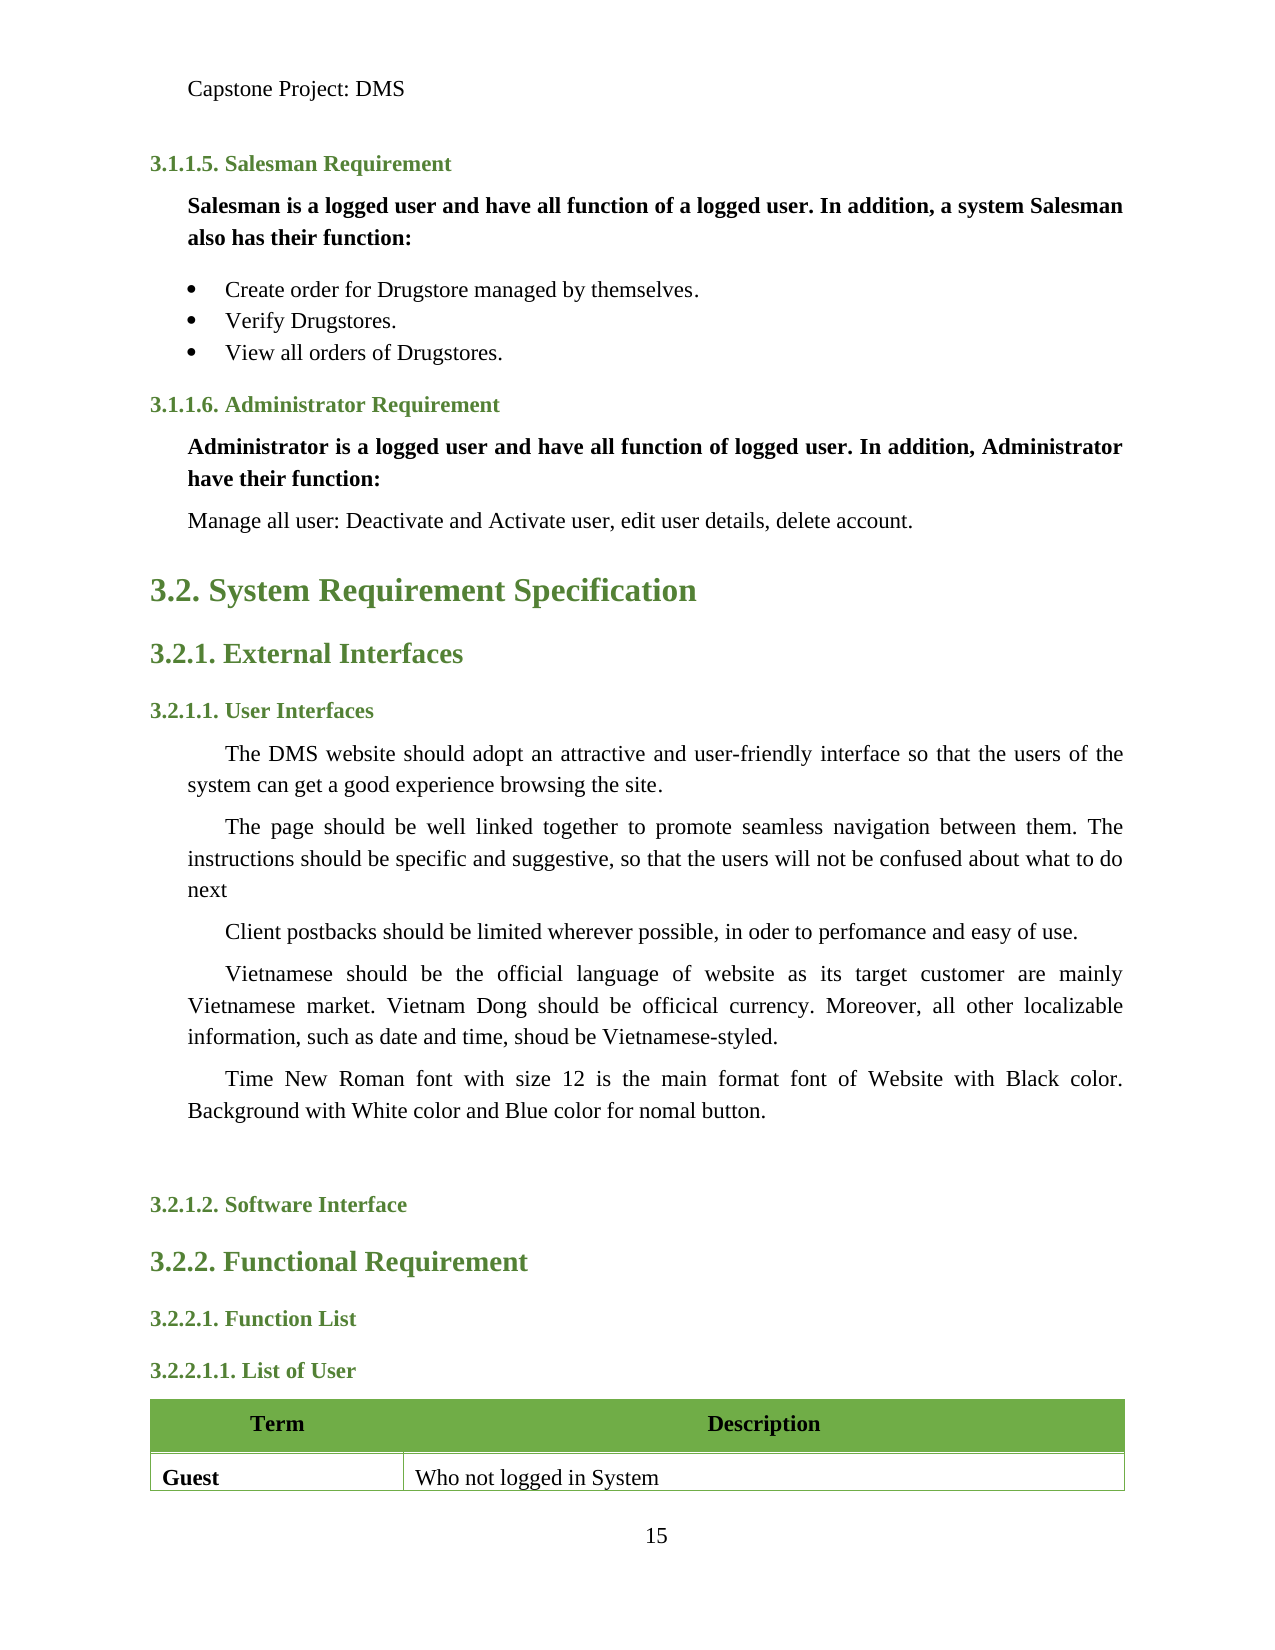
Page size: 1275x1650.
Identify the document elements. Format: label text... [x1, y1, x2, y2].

list View all orders of Drugstores. [187, 339, 1125, 365]
text The DMS website should adopt an attractive and user-friendly interface so that the users of the system can get a good experience browsing the site. [187, 739, 1125, 797]
text Manage all user: Deactivate and Activate user, edit user details, delete account. [187, 507, 1125, 533]
subtitle User Interfaces [150, 698, 1125, 724]
text Time New Roman font with size 12 is the main format font of Website with Black color. Background with White color and Blue color for nomal button. [187, 1065, 1125, 1123]
text Administrator is a logged user and have all function of logged user. In addition, Administrator have their function: [187, 433, 1125, 491]
table_cell Guest [151, 1454, 403, 1490]
table_header Term [151, 1400, 403, 1452]
subtitle External Interfaces [150, 637, 1125, 670]
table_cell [404, 1454, 1124, 1490]
subtitle Administrator Requirement [150, 391, 1125, 418]
text Vietnamese should be the official language of website as its target customer are mainly Vietnamese market. Vietnam Dong should be officical currency. Moreover, all other localizable information, such as date and time, shoud be Vietnamese-styled. [187, 960, 1125, 1050]
table_header Description [404, 1400, 1124, 1452]
list Create order for Drugstore managed by themselves. [187, 276, 1125, 302]
text Client postbacks should be limited wherever possible, in oder to perfomance and easy of use. [187, 918, 1125, 944]
subtitle List of User [150, 1357, 1125, 1383]
subtitle Salesman Requirement [150, 150, 1125, 176]
subtitle System Requirement Specification [150, 570, 1125, 608]
subtitle Software Interface [150, 1191, 1125, 1218]
text Salesman is a logged user and have all function of a logged user. In addition, a system Salesman also has their function: [187, 192, 1125, 250]
text The page should be well linked together to promote seamless navigation between them. The instructions should be specific and suggestive, so that the users will not be confused about what to do next [187, 813, 1125, 903]
list Verify Drugstores. [187, 307, 1125, 334]
subtitle Functional Requirement [150, 1244, 1125, 1277]
subtitle Function List [150, 1305, 1125, 1331]
